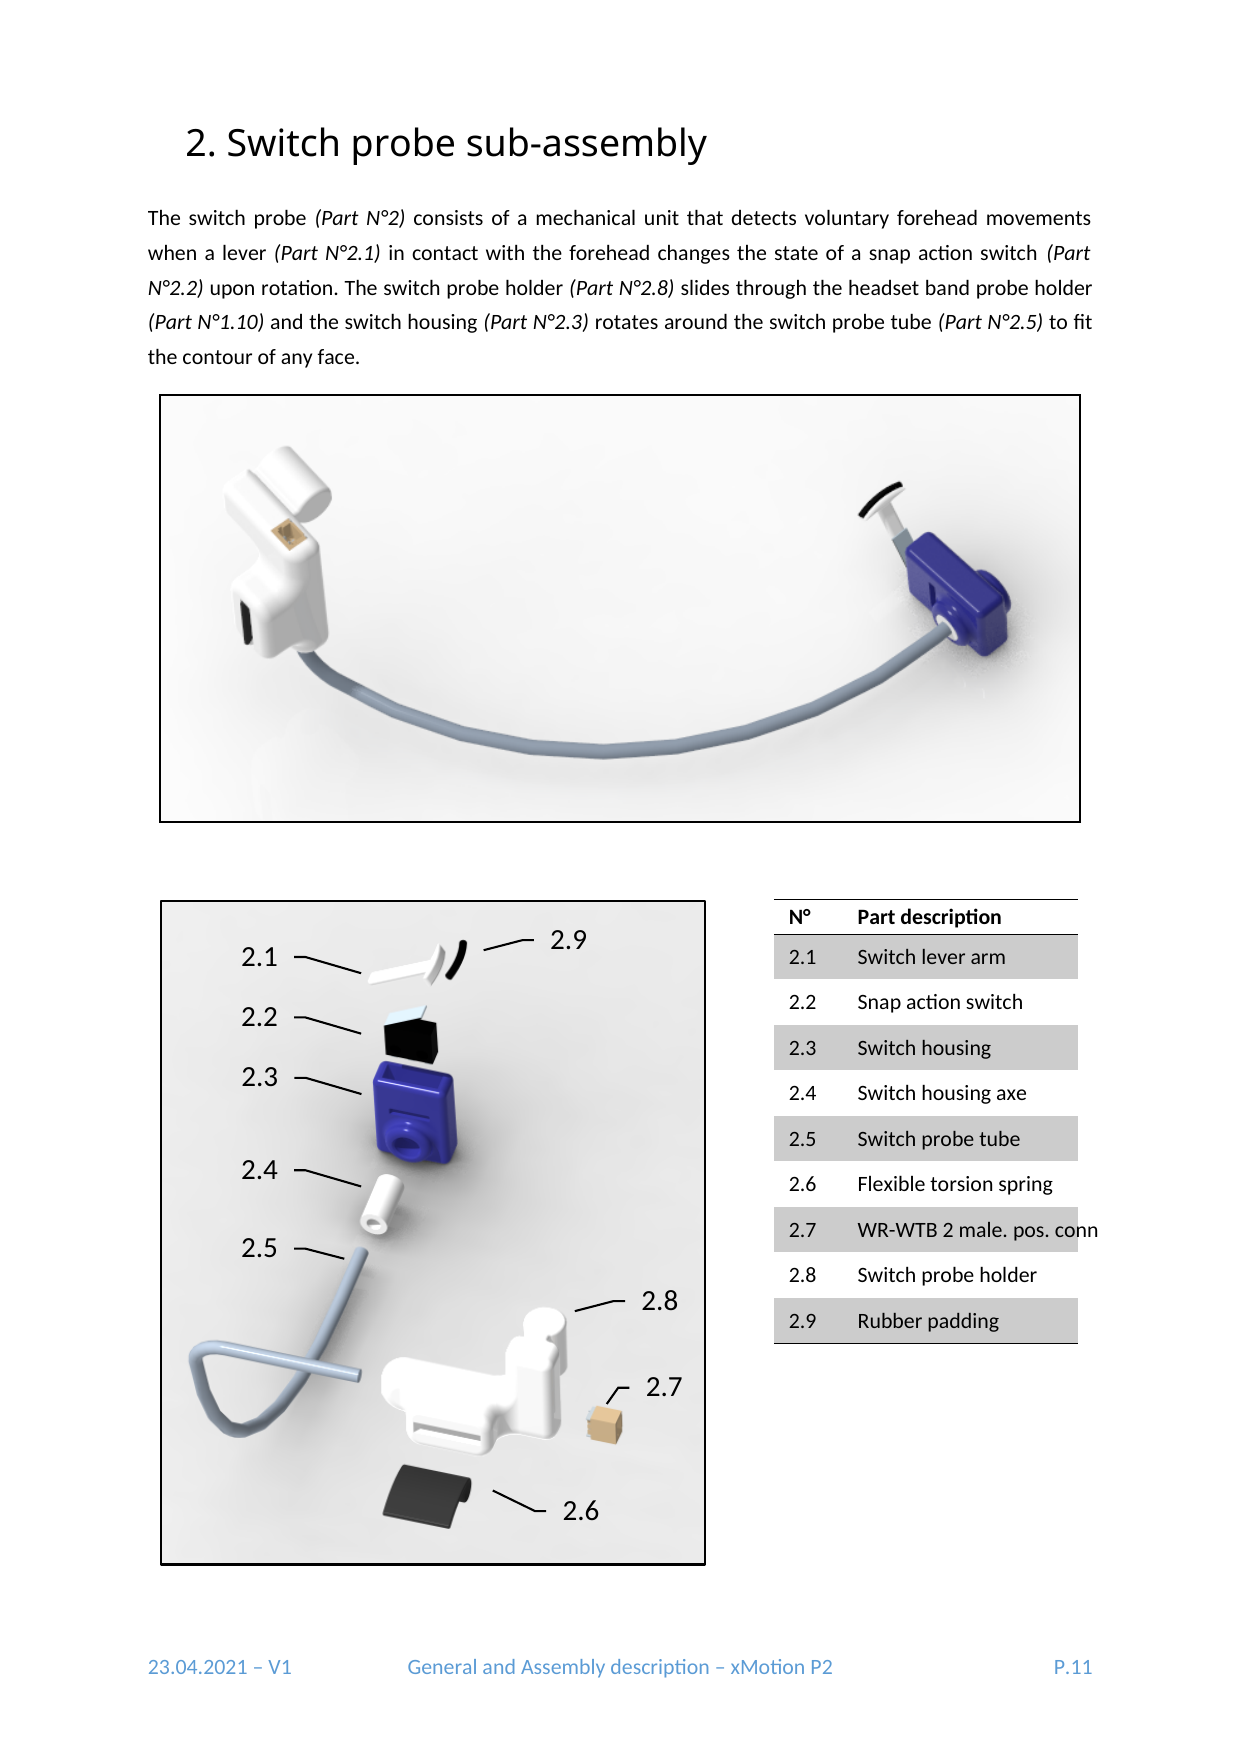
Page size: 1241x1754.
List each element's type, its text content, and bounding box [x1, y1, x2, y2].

subtitle 2. Switch probe sub-assembly [185, 116, 1093, 167]
picture [161, 396, 1079, 821]
picture [162, 902, 704, 1563]
table_header [763, 899, 1078, 1567]
text The switch probe (Part N°2) consists of a mechanical unit that detects voluntary forehead movements when a lever (Part N°2.1) in contact with the forehead changes the state of a snap action switch (Part N°2.2) upon rotation. The switch probe holder (Part N°2.8) slides through the headset band probe holder (Part N°1.10) and the switch housing (Part N°2.3) rotates around the switch probe tube (Part N°2.5) to fit the contour of any face. [148, 204, 1093, 369]
table_header [148, 899, 763, 1567]
